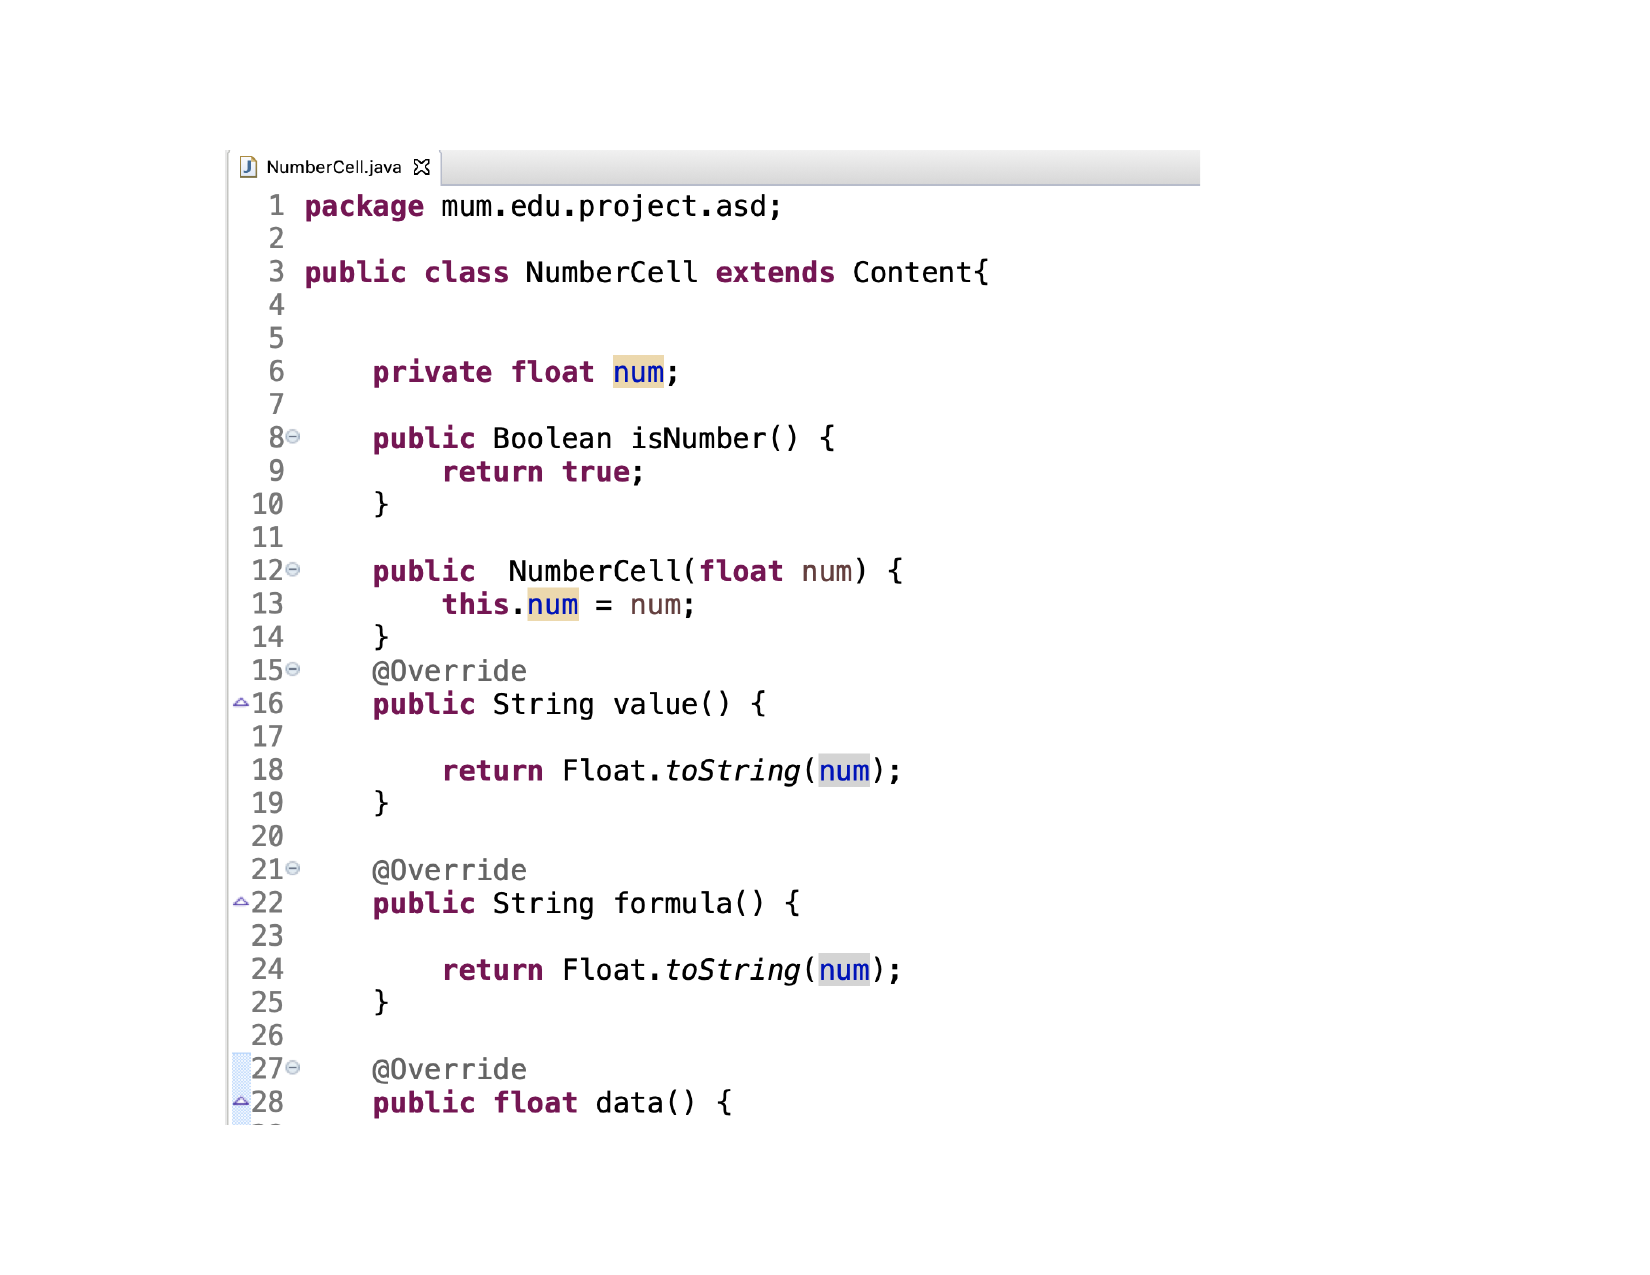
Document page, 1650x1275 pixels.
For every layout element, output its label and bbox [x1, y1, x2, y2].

picture [225, 150, 1200, 1125]
